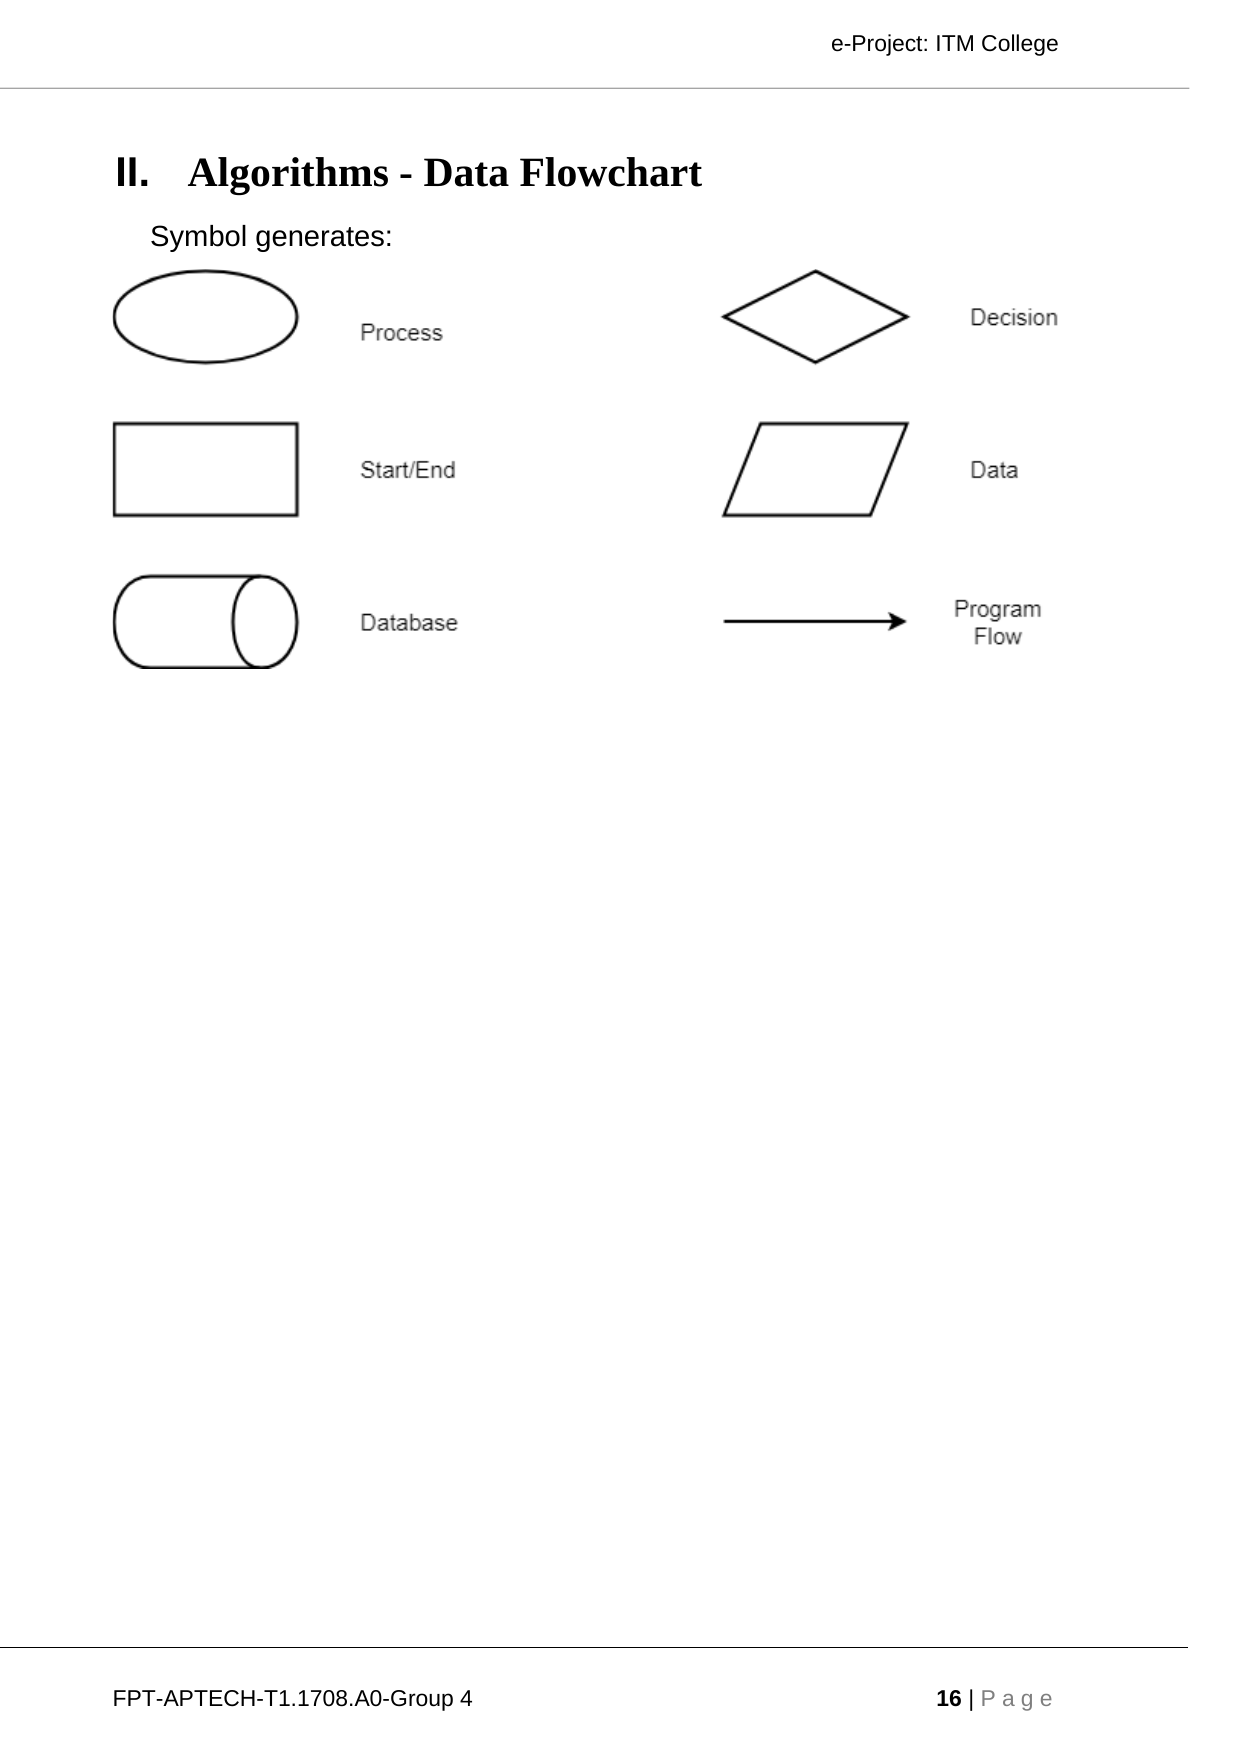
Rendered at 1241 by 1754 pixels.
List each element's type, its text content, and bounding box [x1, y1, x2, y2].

text Symbol generates: [112, 219, 1162, 252]
picture [112, 269, 1059, 669]
list Algorithms - Data Flowchart [150, 147, 1162, 195]
